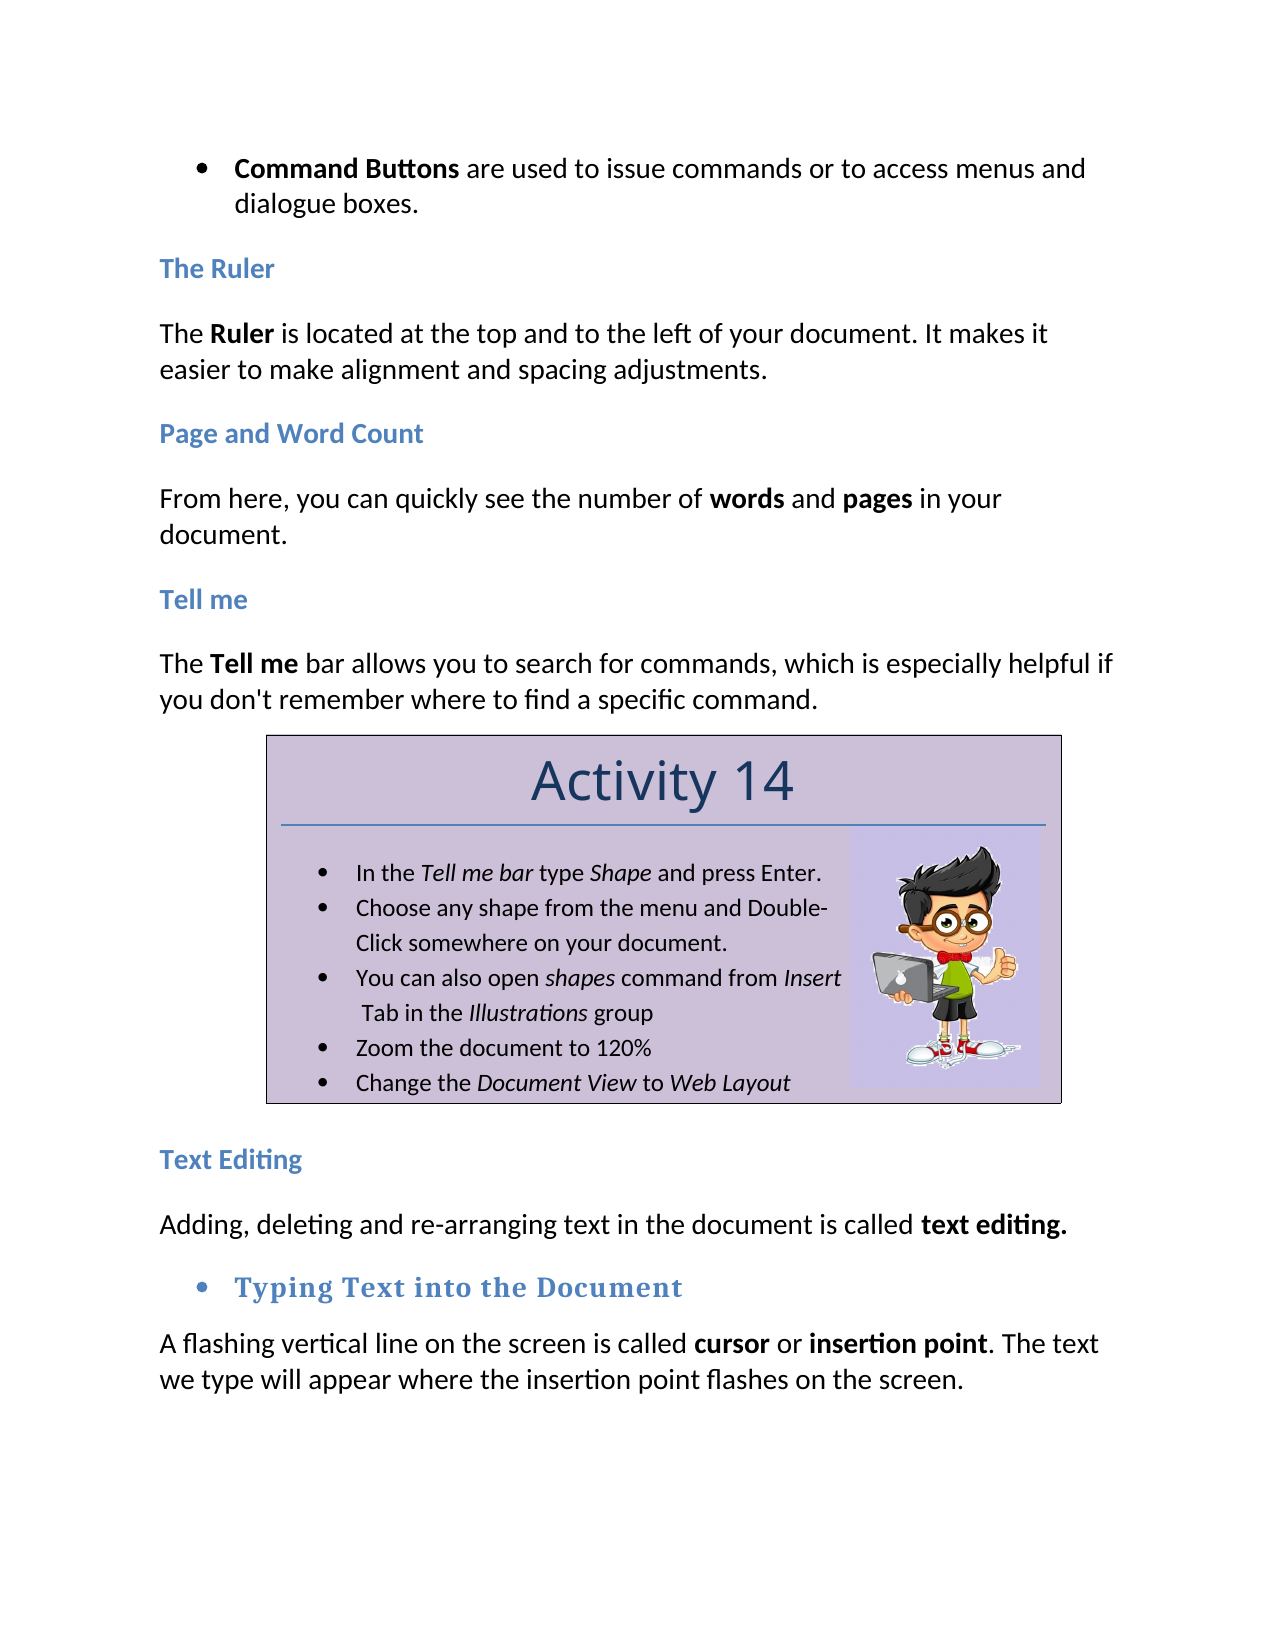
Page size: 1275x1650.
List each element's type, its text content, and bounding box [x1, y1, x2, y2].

text Page and Word Count [159, 416, 1125, 451]
text The Ruler [159, 250, 1125, 286]
list The Tell me bar allows you to search for commands, which is especially helpful if you don't remember where to find a specific command. [159, 646, 1125, 717]
text Adding, deleting and re-arranging text in the document is called text editing. [159, 1206, 1125, 1242]
text From here, you can quickly see the number of words and pages in your document. [159, 480, 1125, 552]
text Text Editing [159, 1141, 1125, 1177]
list Command Buttons are used to issue commands or to access menus and dialogue boxes. [197, 150, 1125, 221]
text Tell me [159, 581, 1125, 616]
subtitle Typing Text into the Document [197, 1271, 1125, 1304]
picture [850, 826, 1041, 1088]
text A flashing vertical line on the screen is called cursor or insertion point. The text we type will appear where the insertion point flashes on the screen. [159, 1325, 1125, 1397]
text The Ruler is located at the top and to the left of your document. It makes it easier to make alignment and spacing adjustments. [159, 315, 1125, 386]
